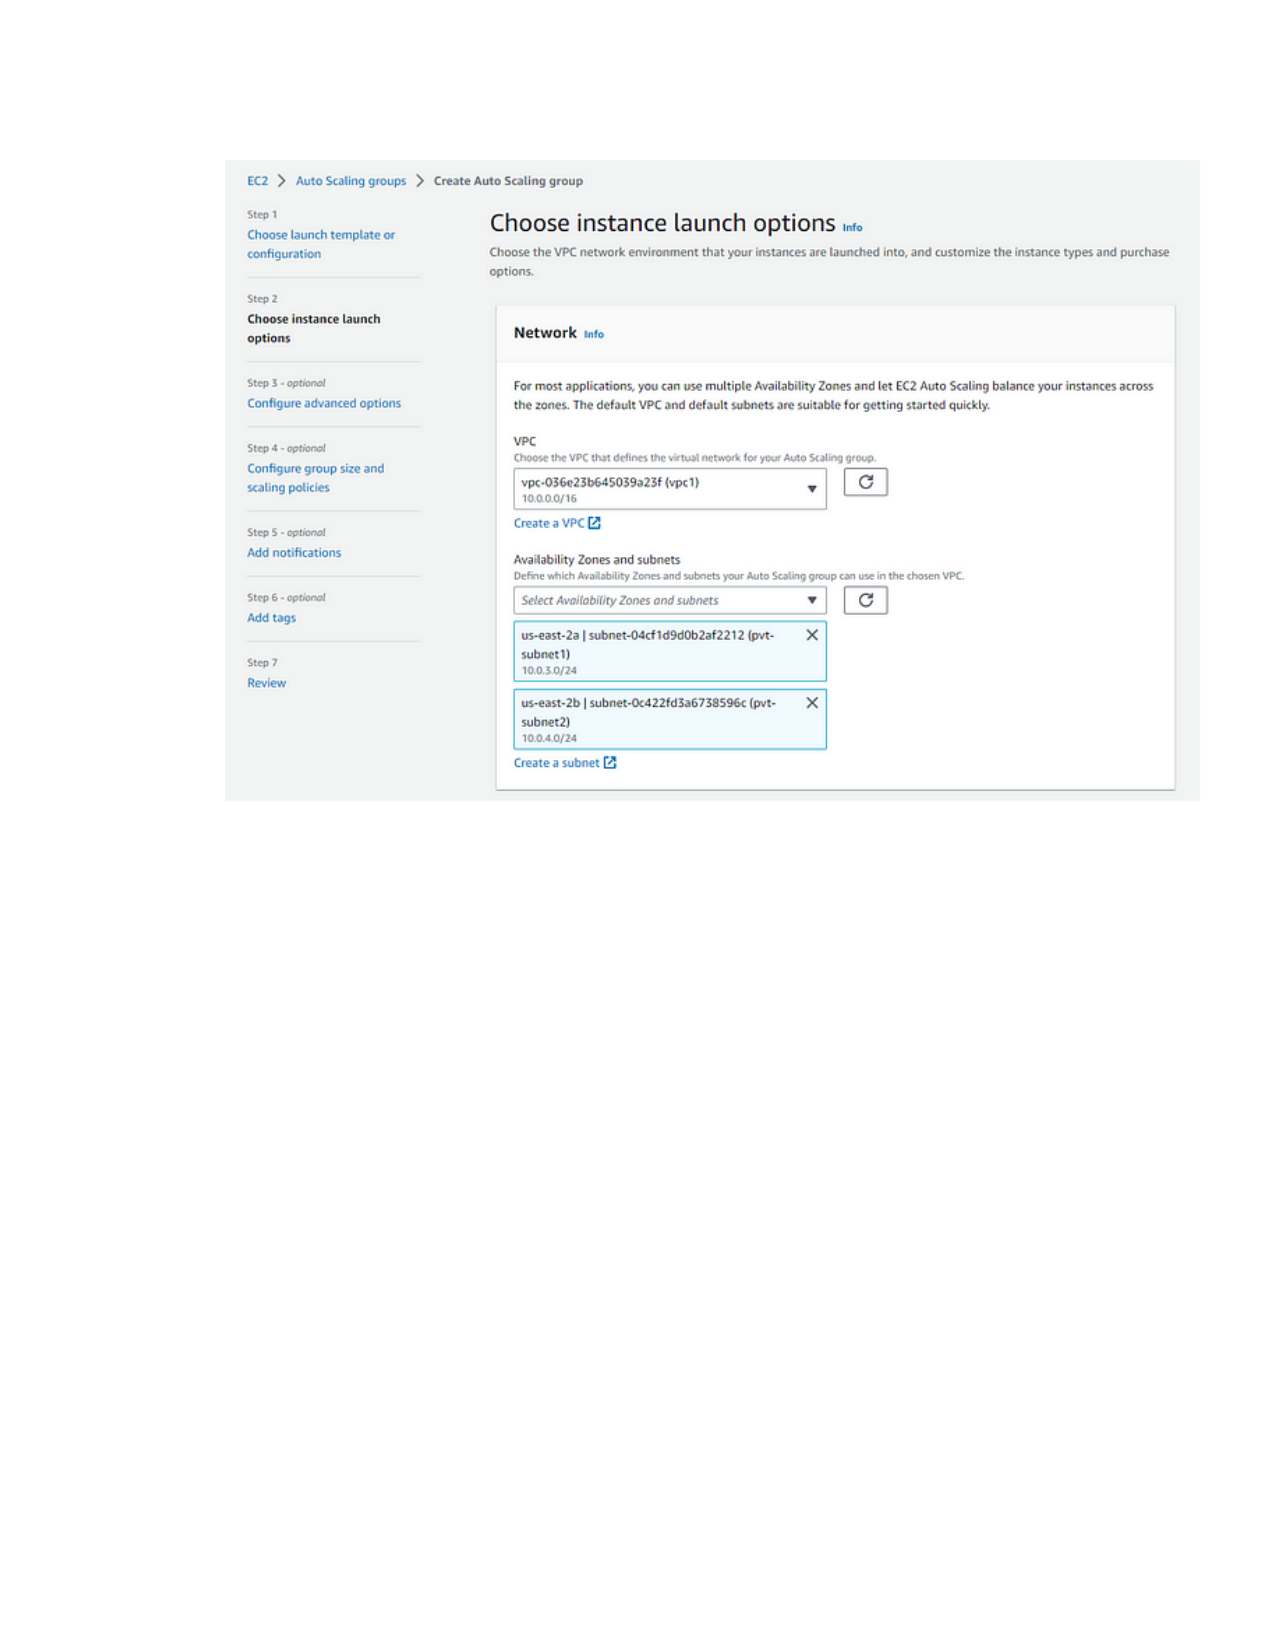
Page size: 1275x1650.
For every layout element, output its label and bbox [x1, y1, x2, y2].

picture [225, 160, 1200, 801]
